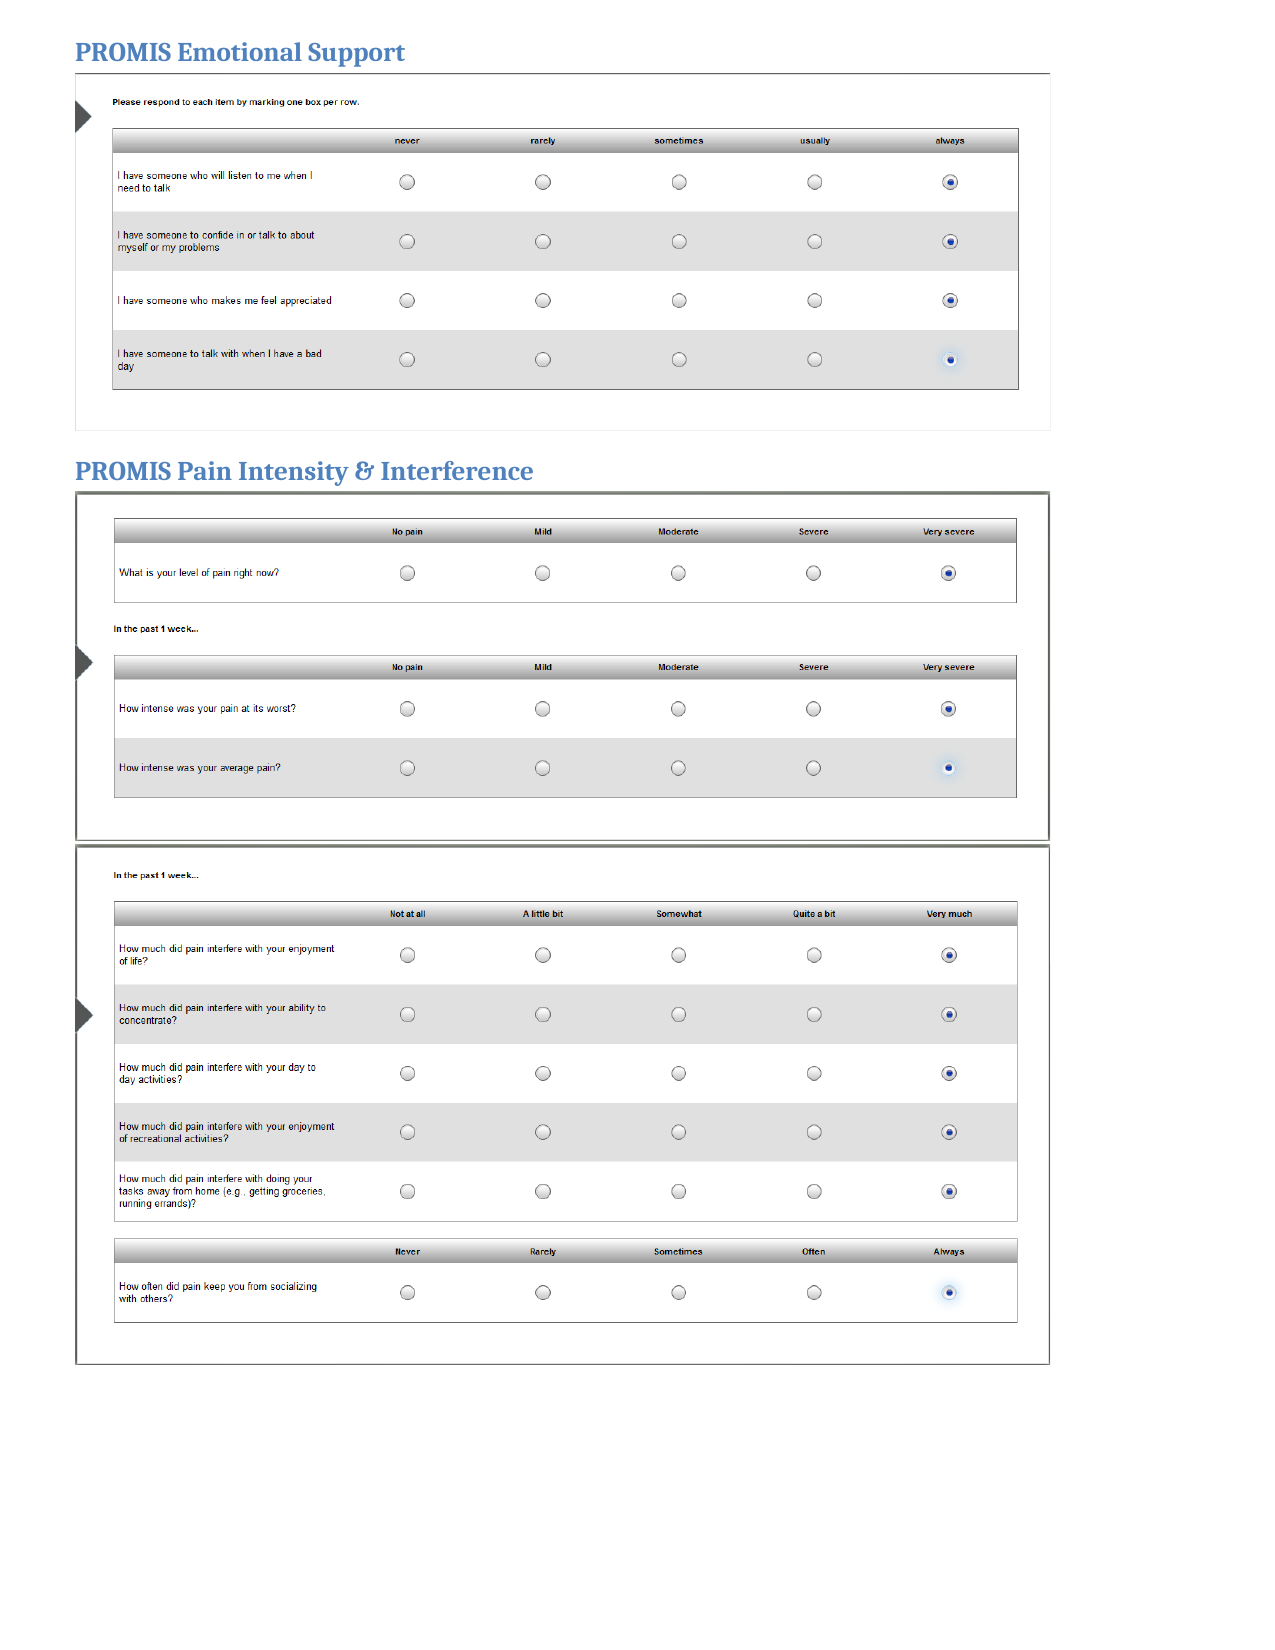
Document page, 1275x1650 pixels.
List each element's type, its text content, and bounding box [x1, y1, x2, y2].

subtitle PROMIS Emotional Support [75, 37, 1200, 69]
picture [75, 491, 1050, 841]
subtitle PROMIS Pain Intensity & Interference [75, 456, 1200, 487]
picture [75, 73, 1050, 431]
picture [75, 844, 1050, 1365]
